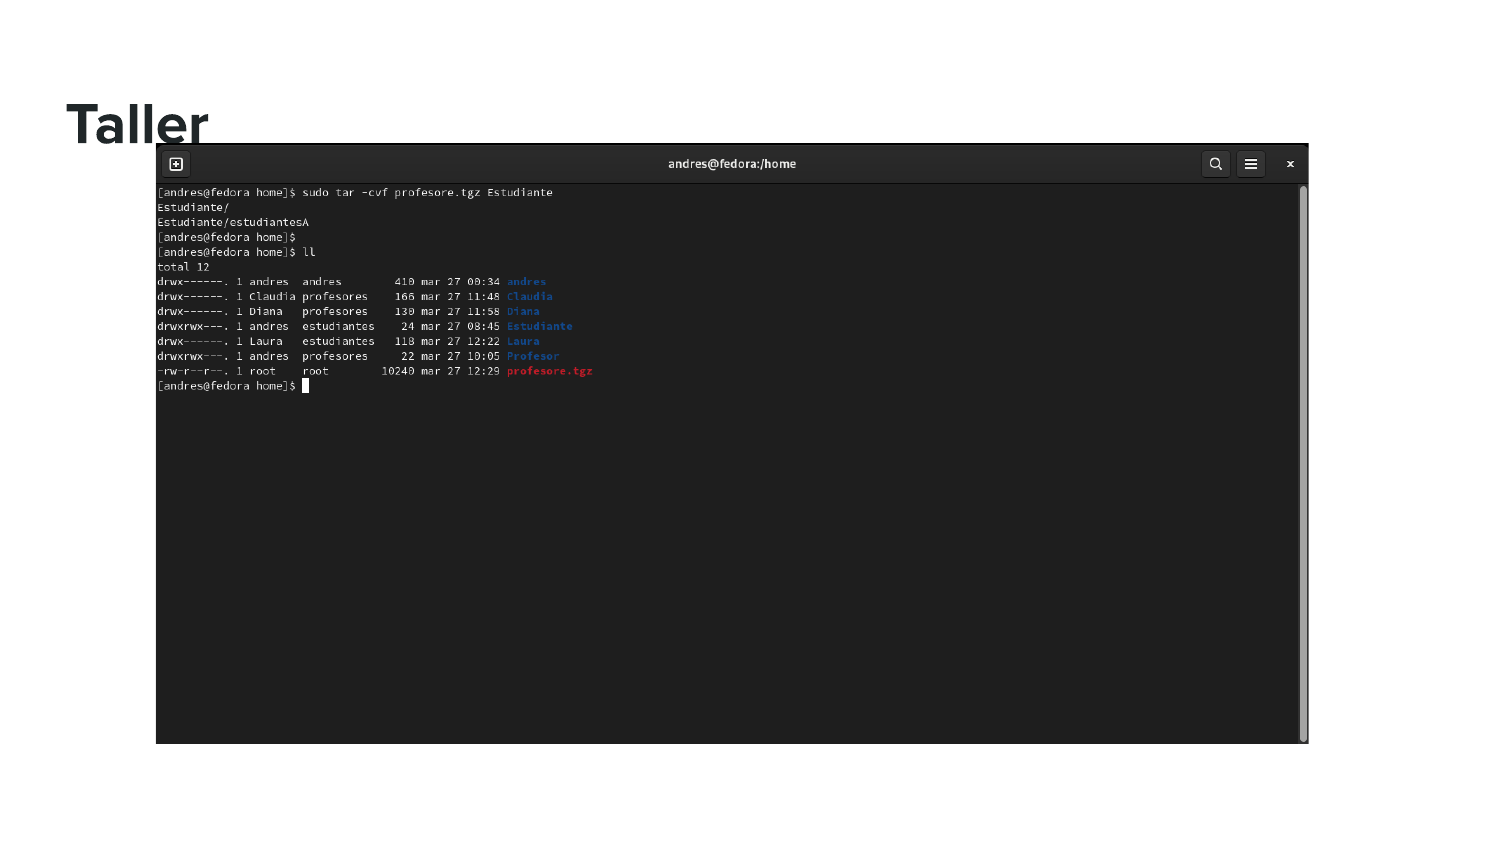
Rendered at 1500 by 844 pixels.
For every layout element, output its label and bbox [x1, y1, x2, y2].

picture [155, 143, 1309, 744]
